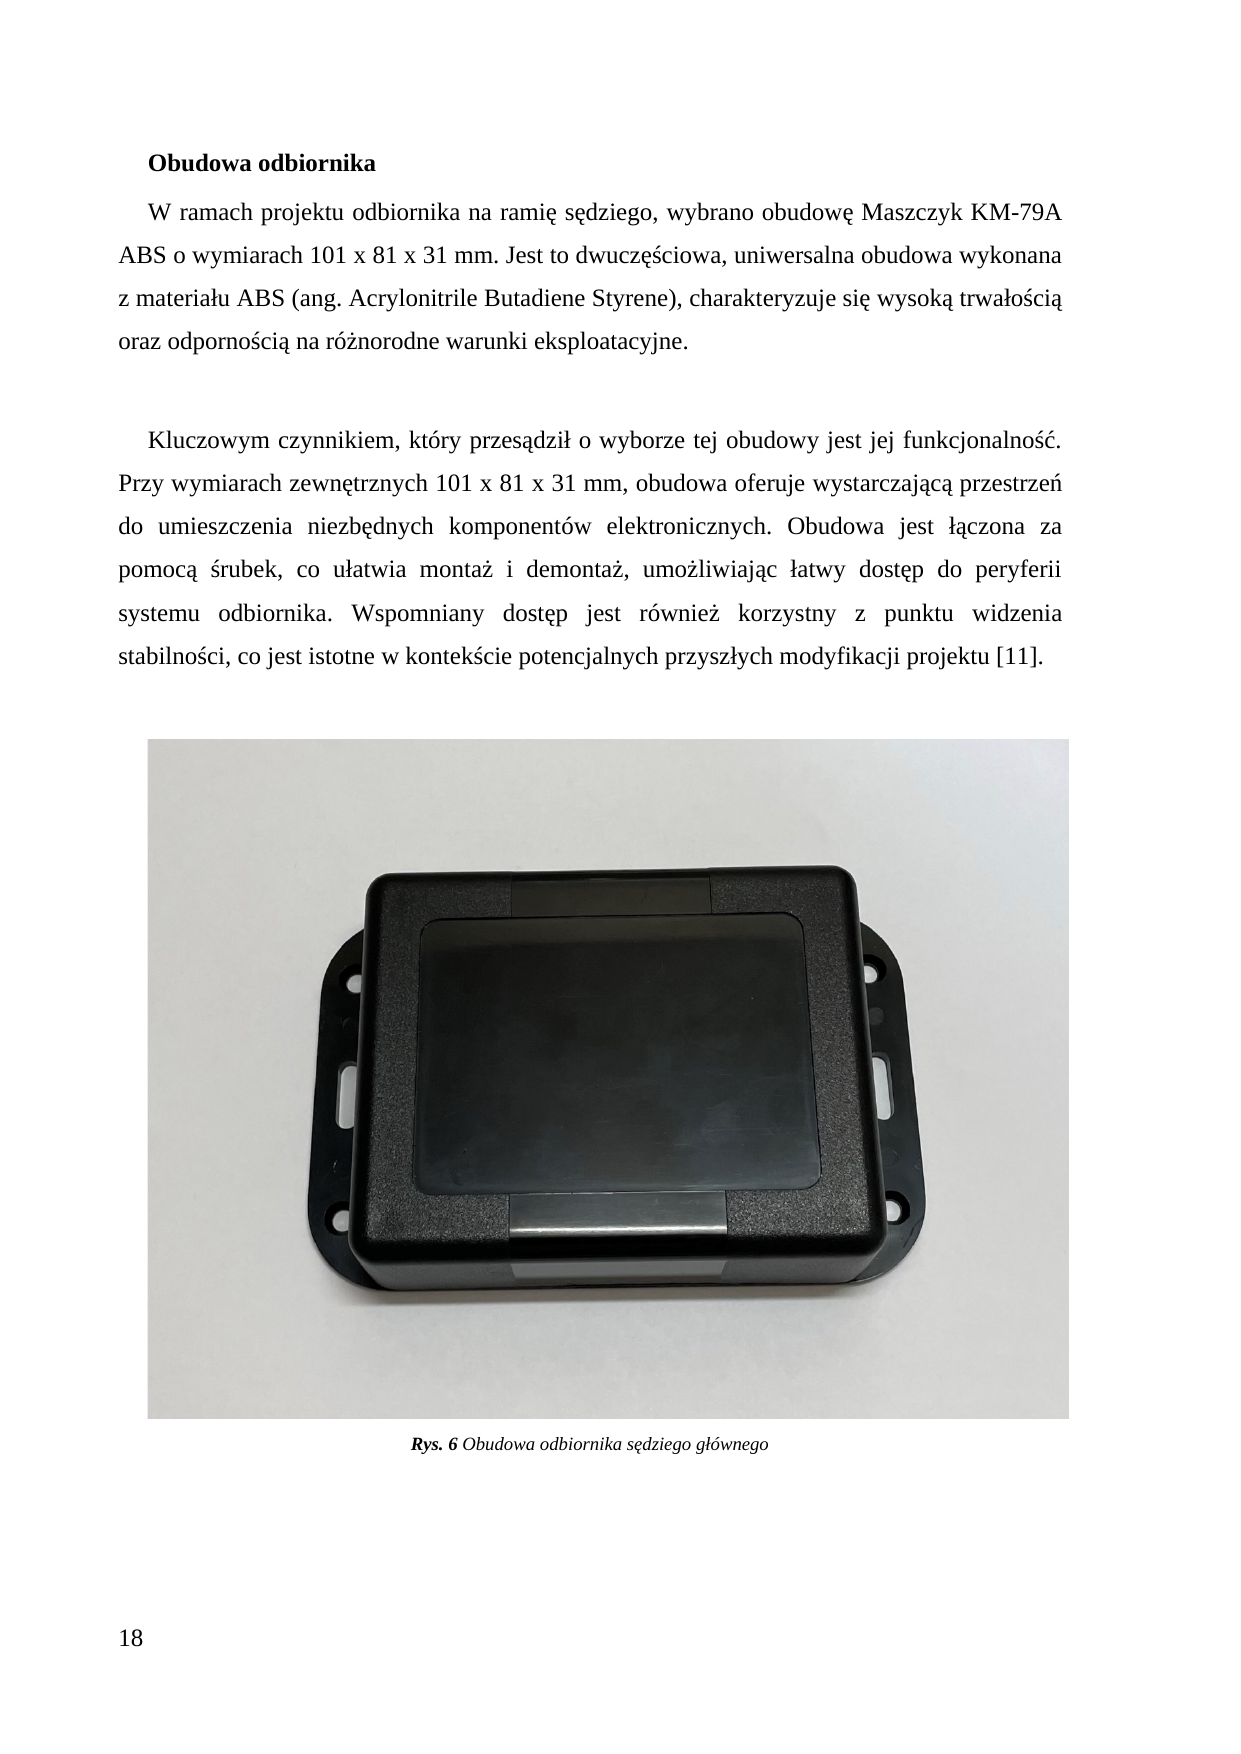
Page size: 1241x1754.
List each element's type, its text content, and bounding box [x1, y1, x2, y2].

text Kluczowym czynnikiem, który przesądził o wyborze tej obudowy jest jej funkcjonalność. Przy wymiarach zewnętrznych 101 x 81 x 31 mm, obudowa oferuje wystarczającą przestrzeń do umieszczenia niezbędnych komponentów elektronicznych. Obudowa jest łączona za pomocą śrubek, co ułatwia montaż i demontaż, umożliwiając łatwy dostęp do peryferii systemu odbiornika. Wspomniany dostęp jest również korzystny z punktu widzenia stabilności, co jest istotne w kontekście potencjalnych przyszłych modyfikacji projektu [11]. [118, 425, 1063, 669]
picture [147, 739, 1069, 1419]
text W ramach projektu odbiornika na ramię sędziego, wybrano obudowę Maszczyk KM-79A ABS o wymiarach 101 x 81 x 31 mm. Jest to dwuczęściowa, uniwersalna obudowa wykonana z materiału ABS (ang. Acrylonitrile Butadiene Styrene), charakteryzuje się wysoką trwałością oraz odpornością na różnorodne warunki eksploatacyjne. [118, 197, 1063, 355]
text Rys. 6 Obudowa odbiornika sędziego głównego [118, 1433, 1063, 1454]
text Obudowa odbiornika [118, 148, 1063, 176]
